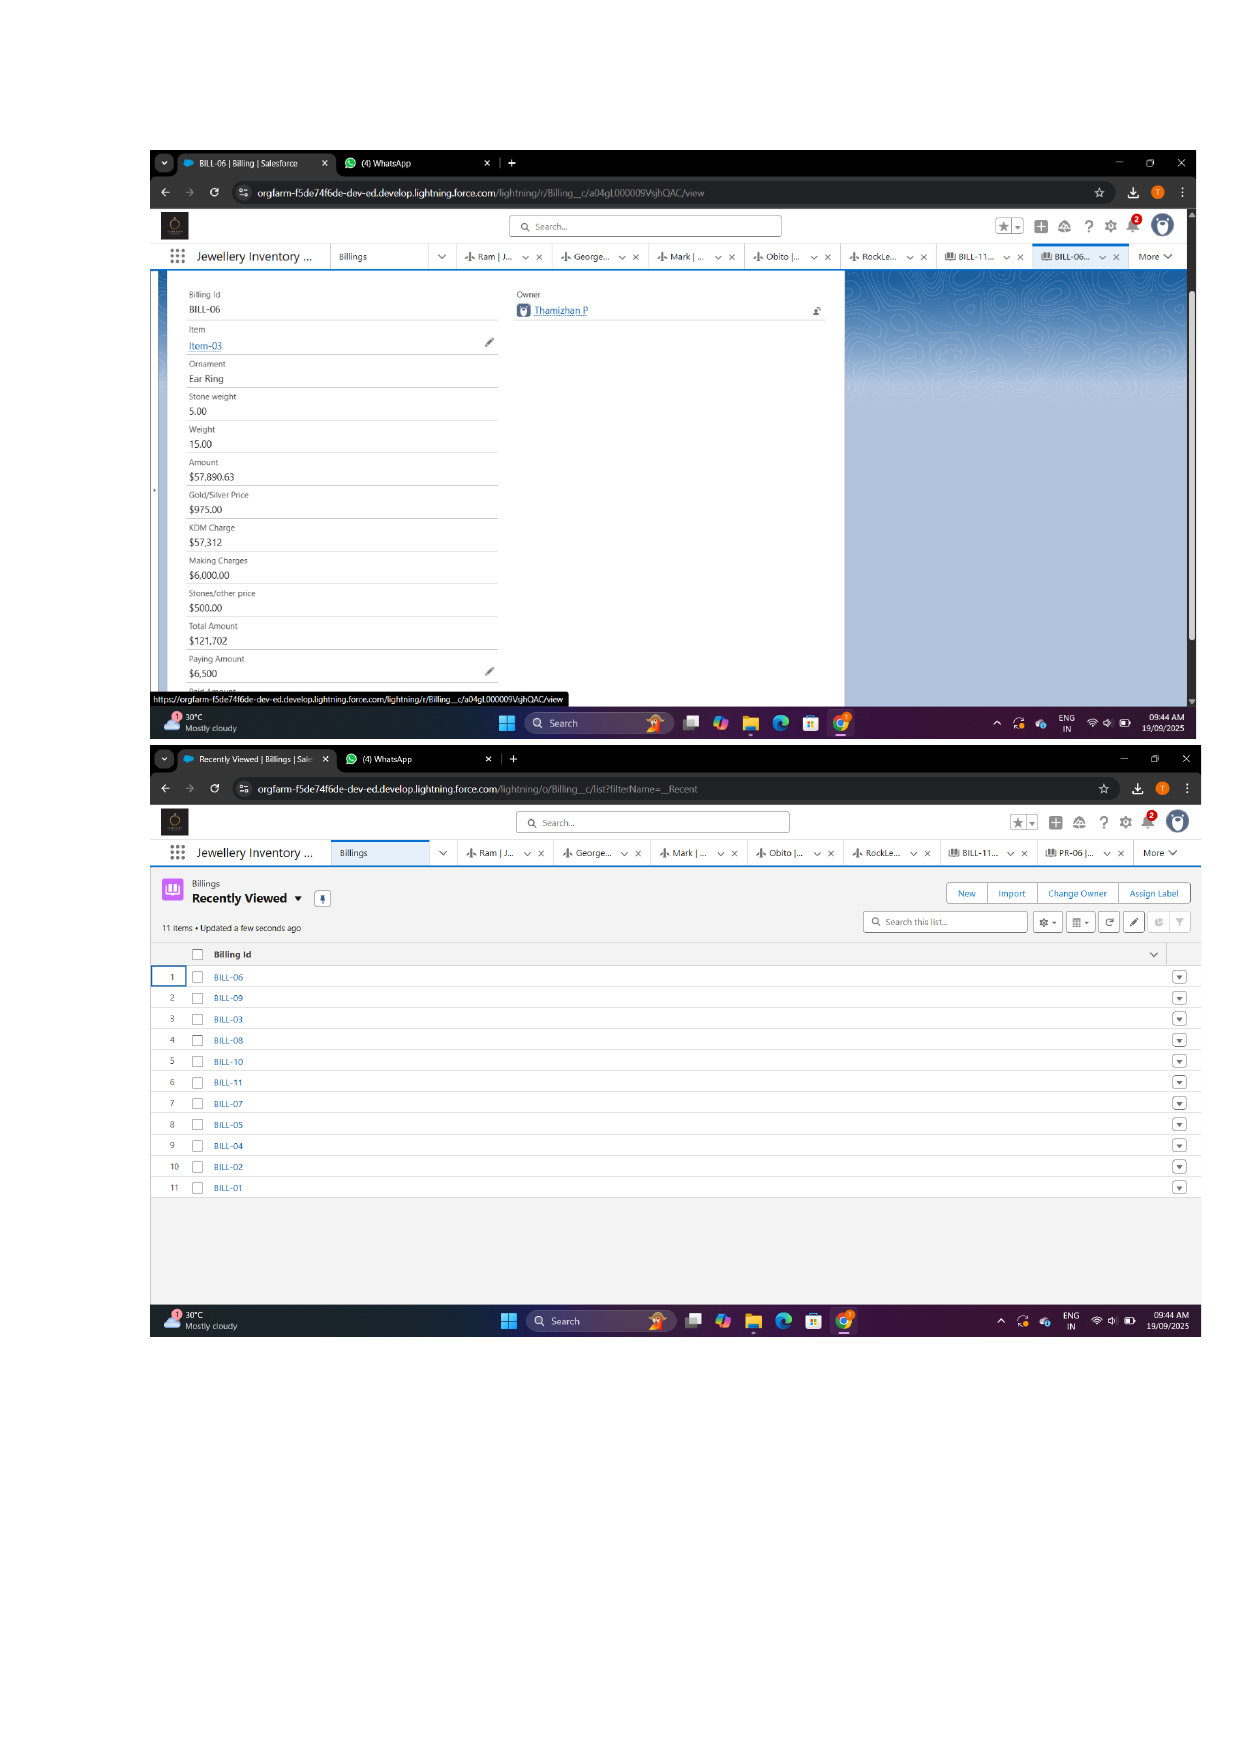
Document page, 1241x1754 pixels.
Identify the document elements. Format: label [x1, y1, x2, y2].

picture [150, 150, 1197, 739]
picture [150, 745, 1202, 1337]
